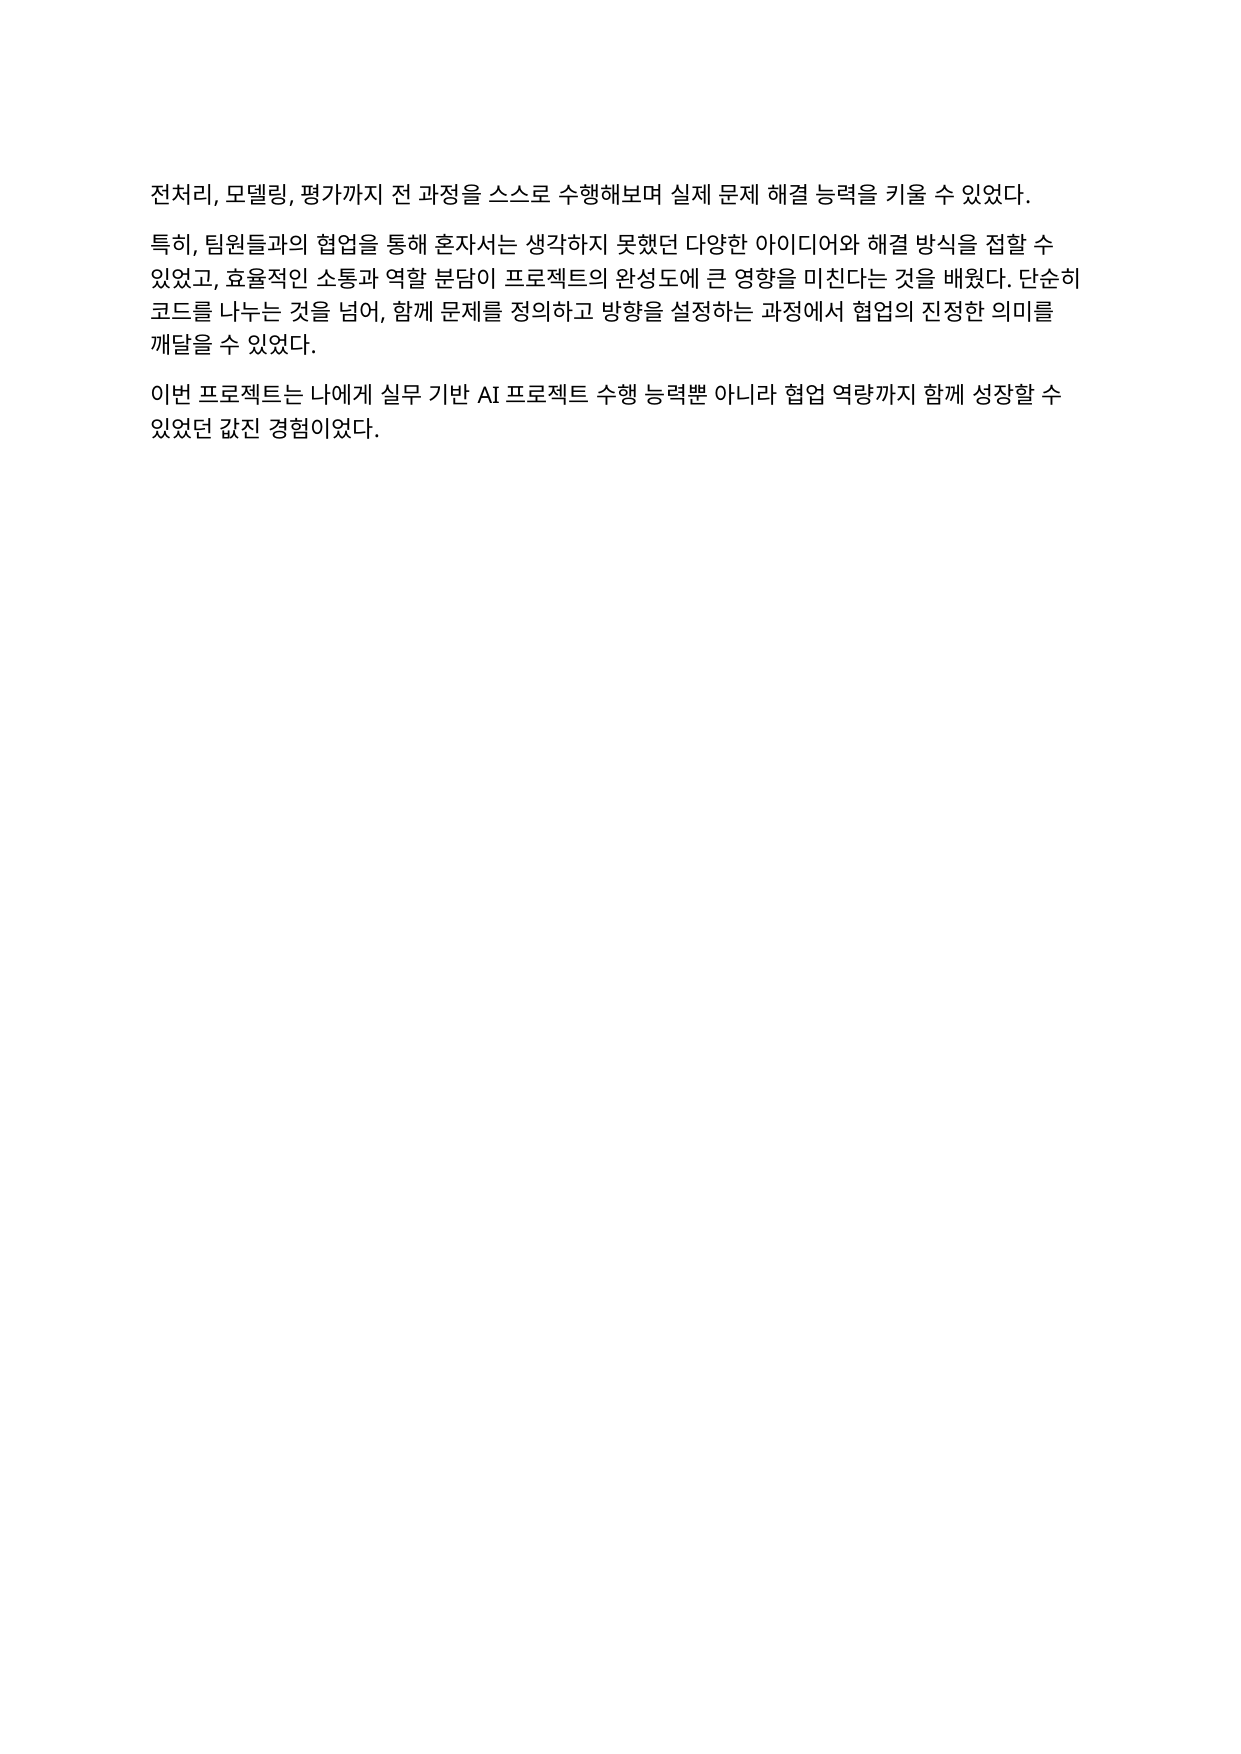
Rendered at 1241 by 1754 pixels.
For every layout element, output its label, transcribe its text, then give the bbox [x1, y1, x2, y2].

text 특히, 팀원들과의 협업을 통해 혼자서는 생각하지 못했던 다양한 아이디어와 해결 방식을 접할 수 있었고, 효율적인 소통과 역할 분담이 프로젝트의 완성도에 큰 영향을 미친다는 것을 배웠다. 단순히 코드를 나누는 것을 넘어, 함께 문제를 정의하고 방향을 설정하는 과정에서 협업의 진정한 의미를 깨달을 수 있었다. [150, 227, 1090, 361]
text 이번 프로젝트는 나에게 실무 기반 AI 프로젝트 수행 능력뿐 아니라 협업 역량까지 함께 성장할 수 있었던 값진 경험이었다. [150, 377, 1090, 444]
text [150, 177, 1090, 211]
